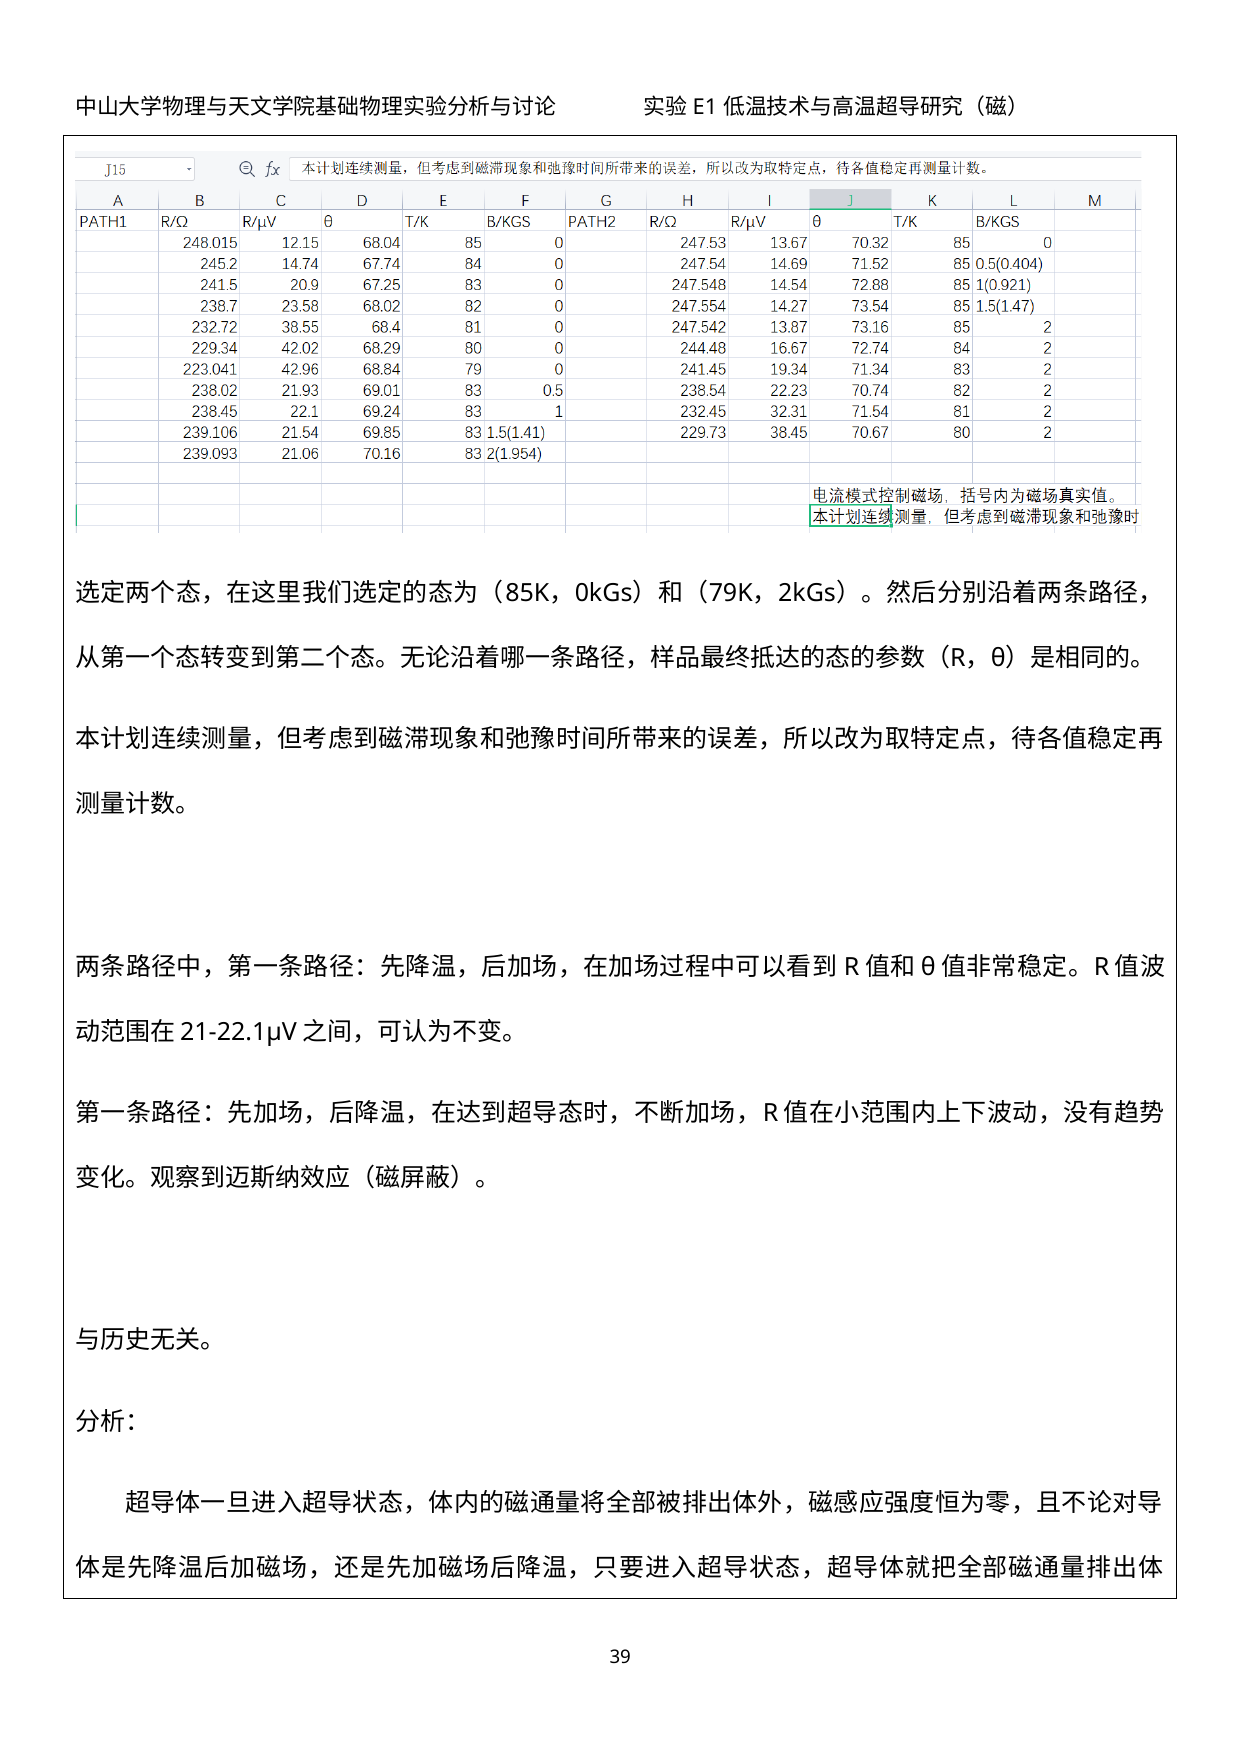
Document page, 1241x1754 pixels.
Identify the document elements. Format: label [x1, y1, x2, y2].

picture [75, 151, 1142, 533]
table_header [64, 136, 1176, 1598]
